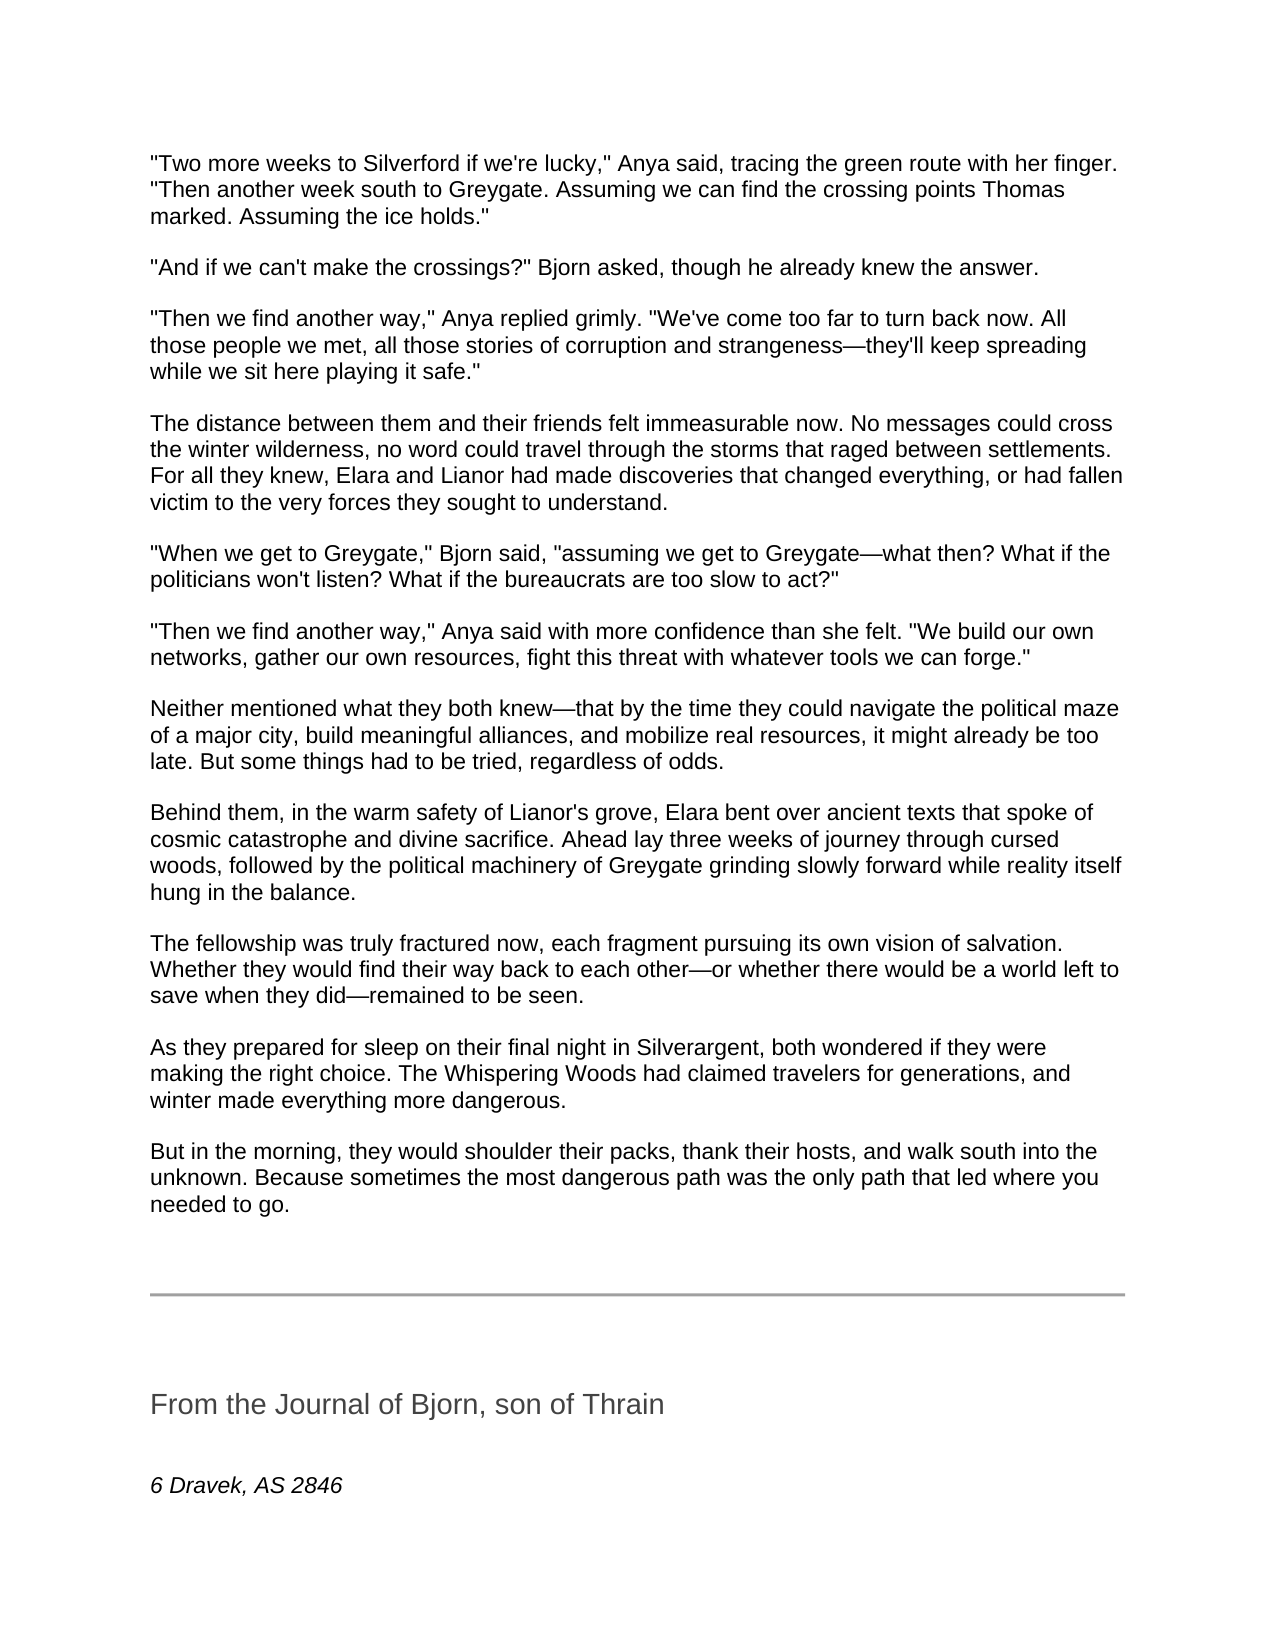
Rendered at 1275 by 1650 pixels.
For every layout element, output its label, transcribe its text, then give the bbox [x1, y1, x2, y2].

text Behind them, in the warm safety of Lianor's grove, Elara bent over ancient texts that spoke of cosmic catastrophe and divine sacrifice. Ahead lay three weeks of journey through cursed woods, followed by the political machinery of Greygate grinding slowly forward while reality itself hung in the balance. [150, 799, 1125, 905]
text "Two more weeks to Silverford if we're lucky," Anya said, tracing the green route with her finger. "Then another week south to Greygate. Assuming we can find the crossing points Thomas marked. Assuming the ice holds." [150, 150, 1125, 229]
text 6 Dravek, AS 2846 [150, 1446, 1125, 1498]
text As they prepared for sleep on their final night in Silverargent, both wondered if they were making the right choice. The Whispering Woods had claimed travelers for generations, and winter made everything more dangerous. [150, 1034, 1125, 1113]
text But in the morning, they would shoulder their packs, thank their hosts, and walk south into the unknown. Because sometimes the most dangerous path was the only path that led where you needed to go. [150, 1138, 1125, 1217]
text Neither mentioned what they both knew—that by the time they could navigate the political maze of a major city, build meaningful alliances, and mobilize real resources, it might already be too late. But some things had to be tried, regardless of odds. [150, 695, 1125, 774]
text The distance between them and their friends felt immeasurable now. No messages could cross the winter wilderness, no word could travel through the storms that raged between settlements. For all they knew, Elara and Lianor had made discoveries that changed everything, or had fallen victim to the very forces they sought to understand. [150, 409, 1125, 515]
text "Then we find another way," Anya said with more confidence than she felt. "We build our own networks, gather our own resources, fight this threat with whatever tools we can forge." [150, 618, 1125, 670]
text "When we get to Greygate," Bjorn said, "assuming we get to Greygate—what then? What if the politicians won't listen? What if the bureaucrats are too slow to act?" [150, 540, 1125, 593]
subtitle From the Journal of Bjorn, son of Thrain [150, 1387, 1125, 1421]
text The fellowship was truly fractured now, each fragment pursuing its own vision of salvation. Whether they would find their way back to each other—or whether there would be a world left to save when they did—remained to be seen. [150, 930, 1125, 1009]
text "And if we can't make the crossings?" Bjorn asked, though he already knew the answer. [150, 254, 1125, 280]
text "Then we find another way," Anya replied grimly. "We've come too far to turn back now. All those people we met, all those stories of corruption and strangeness—they'll keep spreading while we sit here playing it safe." [150, 305, 1125, 384]
